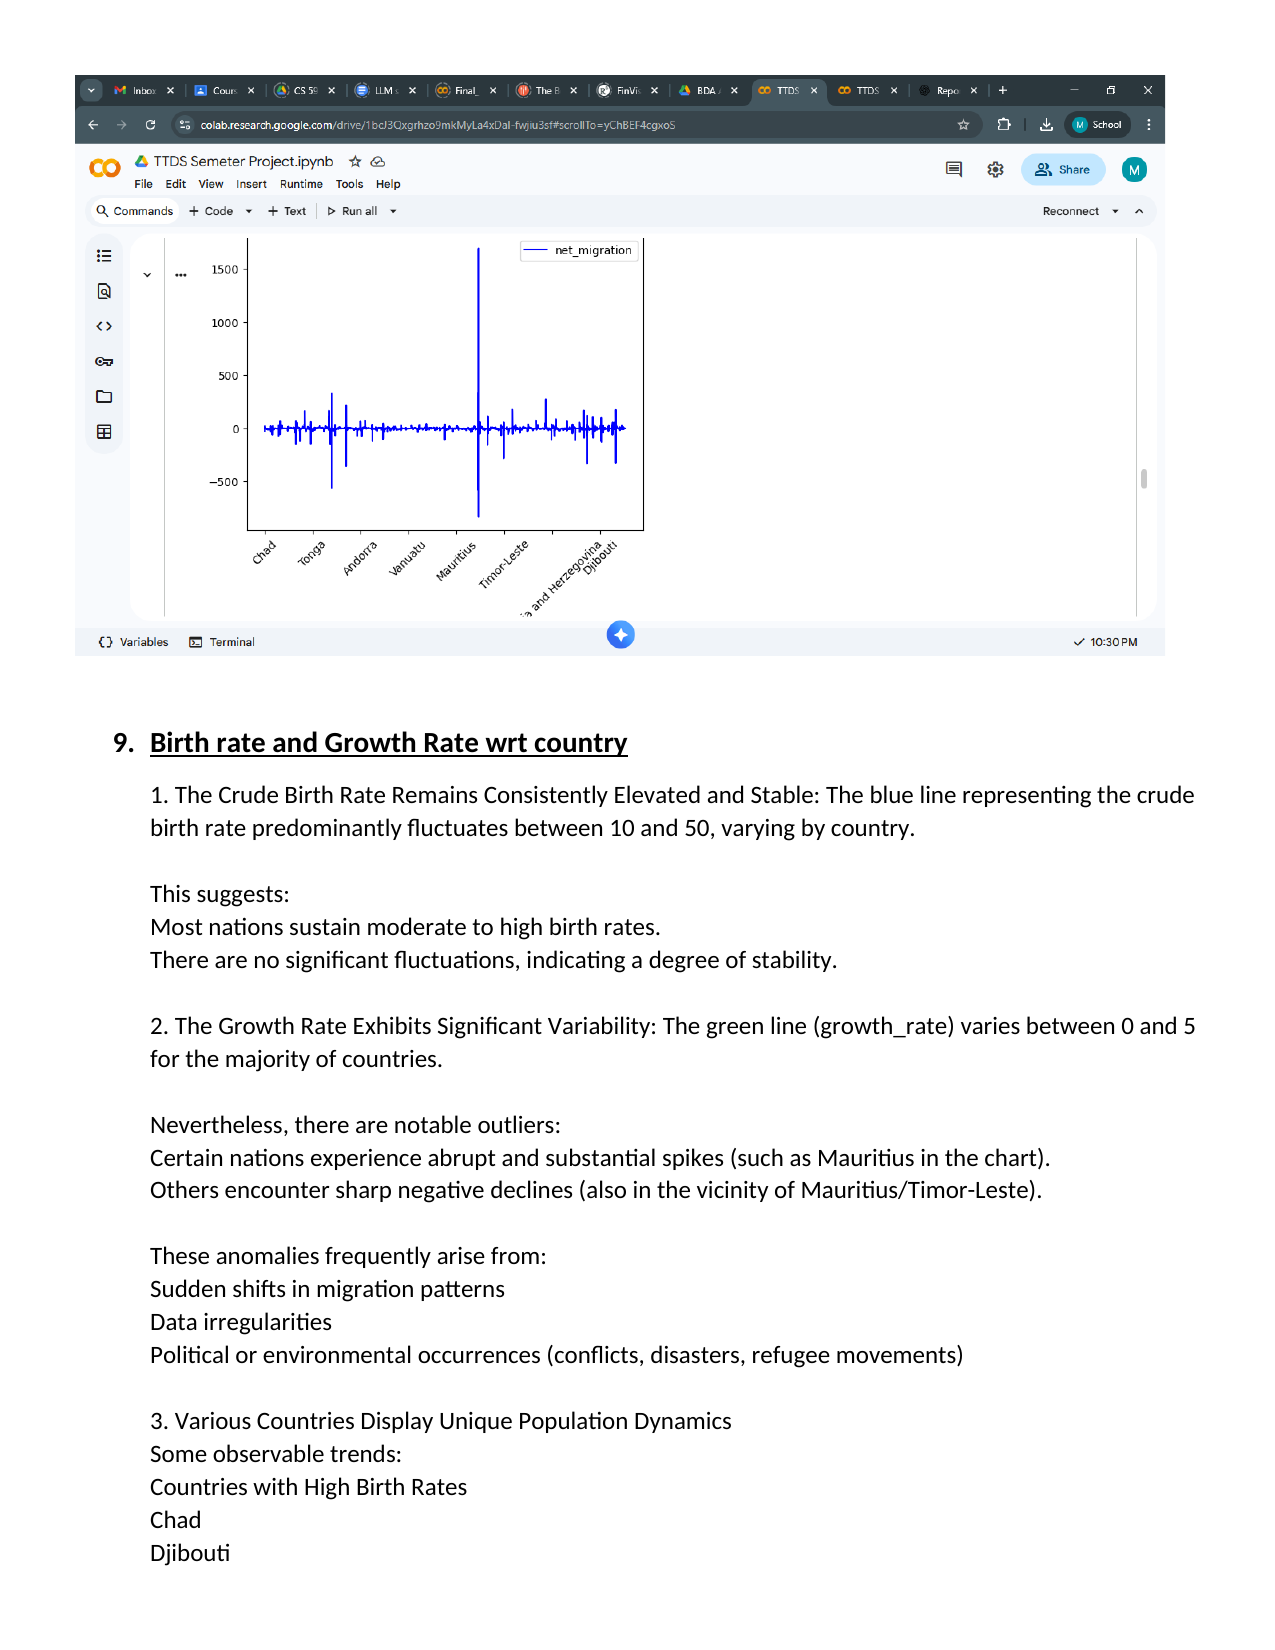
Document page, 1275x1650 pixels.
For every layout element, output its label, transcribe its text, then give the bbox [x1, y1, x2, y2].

text These anomalies frequently arise from: [150, 1240, 1200, 1271]
text This suggests: [150, 878, 1200, 909]
text Countries with High Birth Rates [150, 1471, 1200, 1501]
text Others encounter sharp negative declines (also in the vicinity of Mauritius/Timor-Leste). [150, 1174, 1200, 1205]
text Political or environmental occurrences (conflicts, disasters, refugee movements) [150, 1339, 1200, 1370]
text Most nations sustain moderate to high birth rates. [150, 911, 1200, 942]
text Some observable trends: [150, 1438, 1200, 1468]
text 3. Various Countries Display Unique Population Dynamics [150, 1405, 1200, 1436]
list Birth rate and Growth Rate wrt country [112, 724, 1200, 760]
picture [75, 75, 1166, 656]
text Data irregularities [150, 1306, 1200, 1337]
text There are no significant fluctuations, indicating a degree of stability. [150, 944, 1200, 975]
text Chad [150, 1504, 1200, 1534]
text Djibouti [150, 1537, 1200, 1567]
text Nevertheless, there are notable outliers: [150, 1109, 1200, 1139]
text 1. The Crude Birth Rate Remains Consistently Elevated and Stable: The blue line representing the crude birth rate predominantly fluctuates between 10 and 50, varying by country. [150, 779, 1200, 843]
text Certain nations experience abrupt and substantial spikes (such as Mauritius in the chart). [150, 1142, 1200, 1172]
text 2. The Growth Rate Exhibits Significant Variability: The green line (growth_rate) varies between 0 and 5 for the majority of countries. [150, 1010, 1200, 1073]
text Sudden shifts in migration patterns [150, 1273, 1200, 1304]
